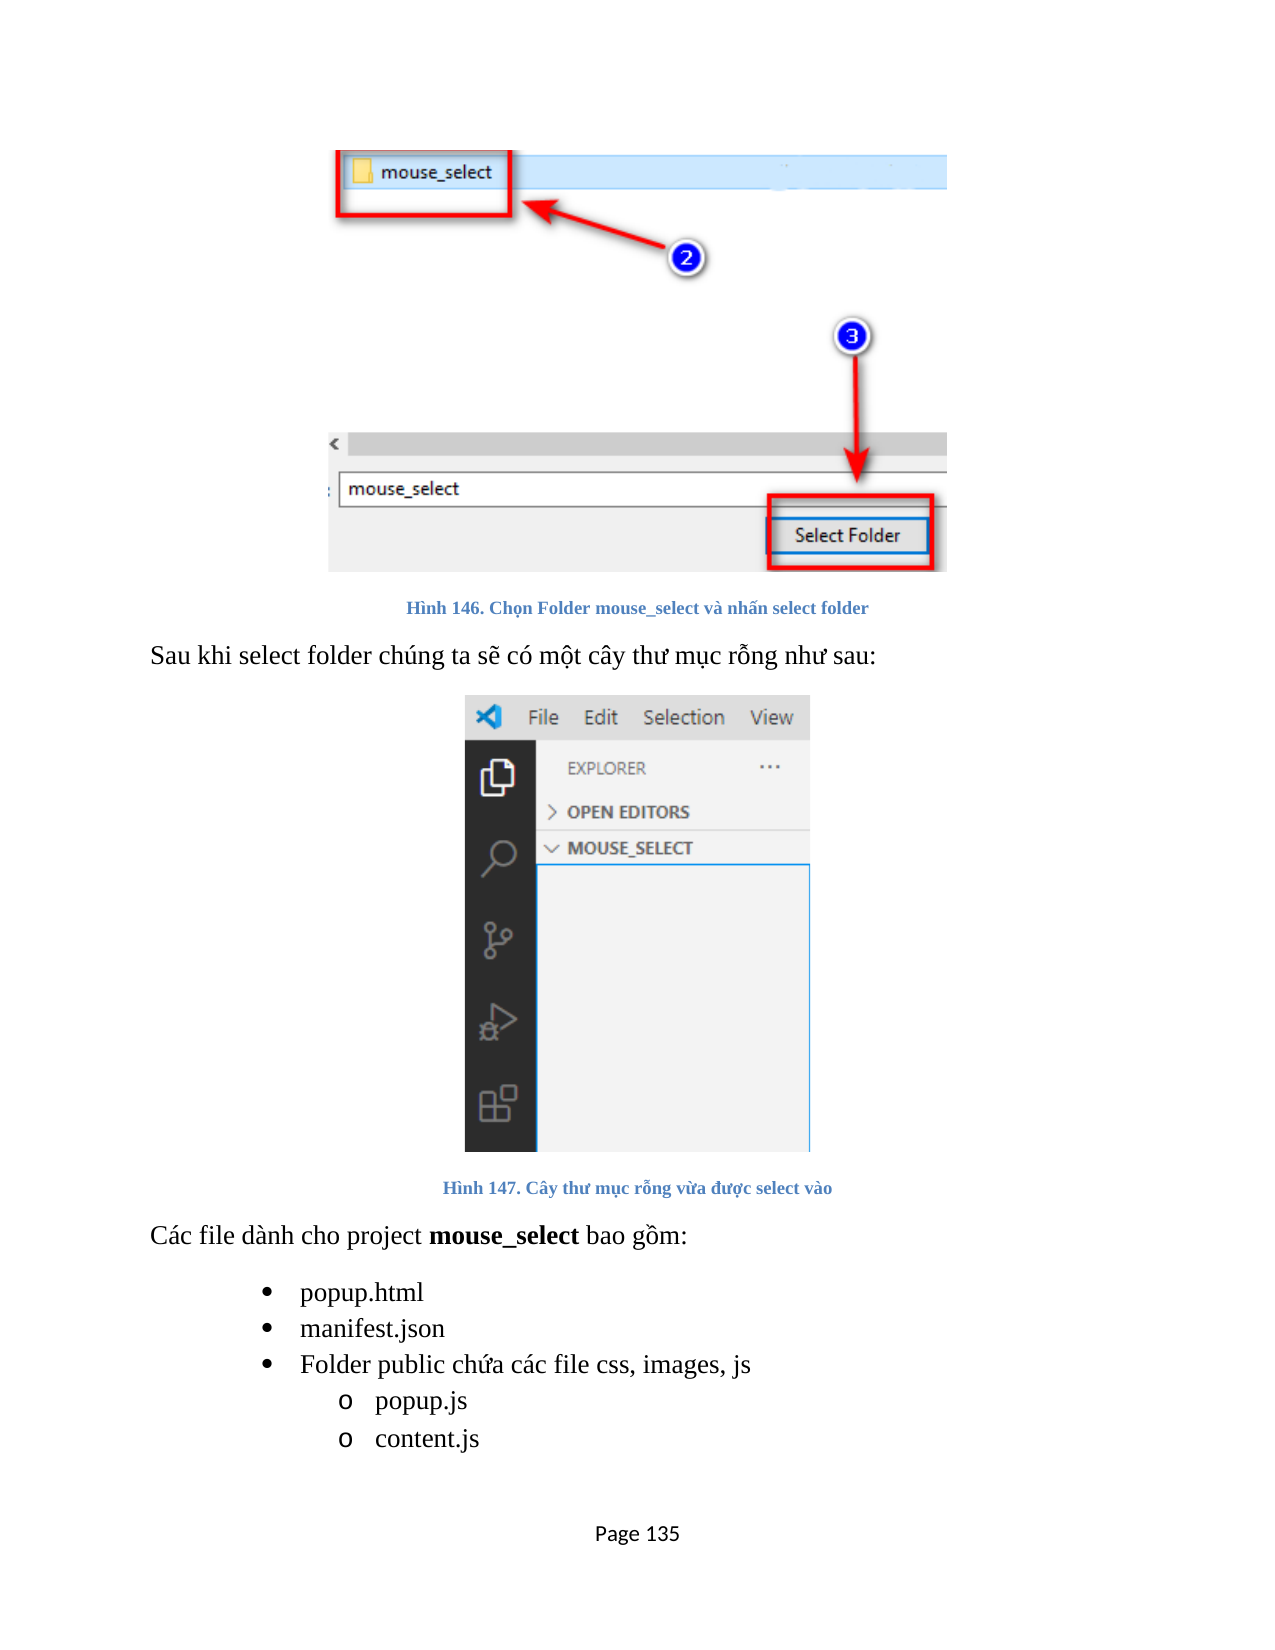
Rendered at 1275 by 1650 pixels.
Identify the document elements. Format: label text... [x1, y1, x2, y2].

list popup.js [337, 1384, 1125, 1417]
picture [328, 150, 947, 572]
list manifest.json [262, 1312, 1125, 1343]
text Hình 146. Chọn Folder mouse_select và nhấn select folder [150, 597, 1125, 618]
list popup.html [262, 1276, 1125, 1307]
list Folder public chứa các file css, images, js [262, 1348, 1125, 1379]
picture [464, 695, 811, 1152]
text Sau khi select folder chúng ta sẽ có một cây thư mục rỗng như sau: [150, 639, 1125, 670]
text Hình 147. Cây thư mục rỗng vừa được select vào [150, 1177, 1125, 1199]
text Các file dành cho project mouse_select bao gồm: [150, 1219, 1125, 1251]
list content.js [337, 1422, 1125, 1456]
